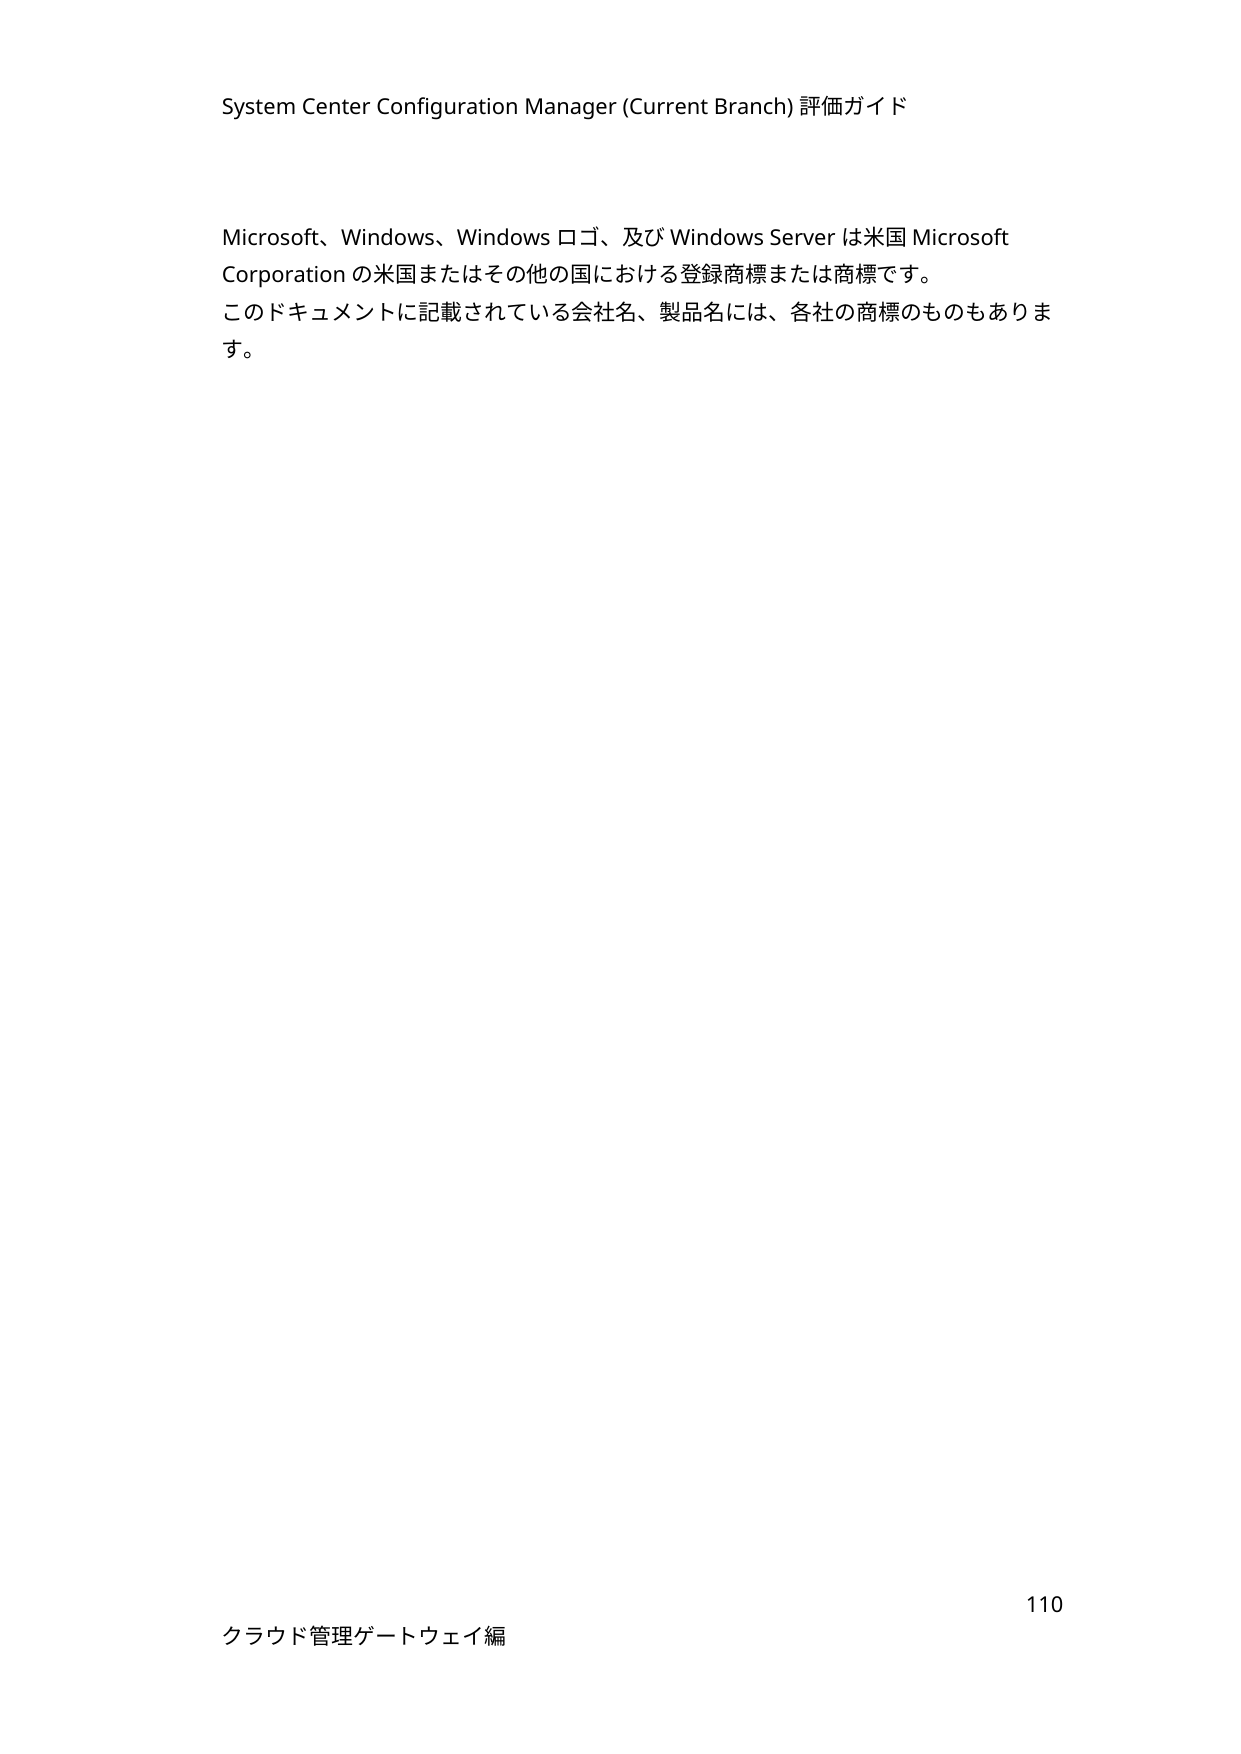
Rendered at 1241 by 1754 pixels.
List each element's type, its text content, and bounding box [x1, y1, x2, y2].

text Microsoft、Windows、Windows ロゴ、及びWindows Server は米国 Microsoft Corporation の米国またはその他の国における登録商標または商標です。 [222, 217, 1063, 292]
text このドキュメントに記載されている会社名、製品名には、各社の商標のものもあります。 [222, 292, 1063, 367]
